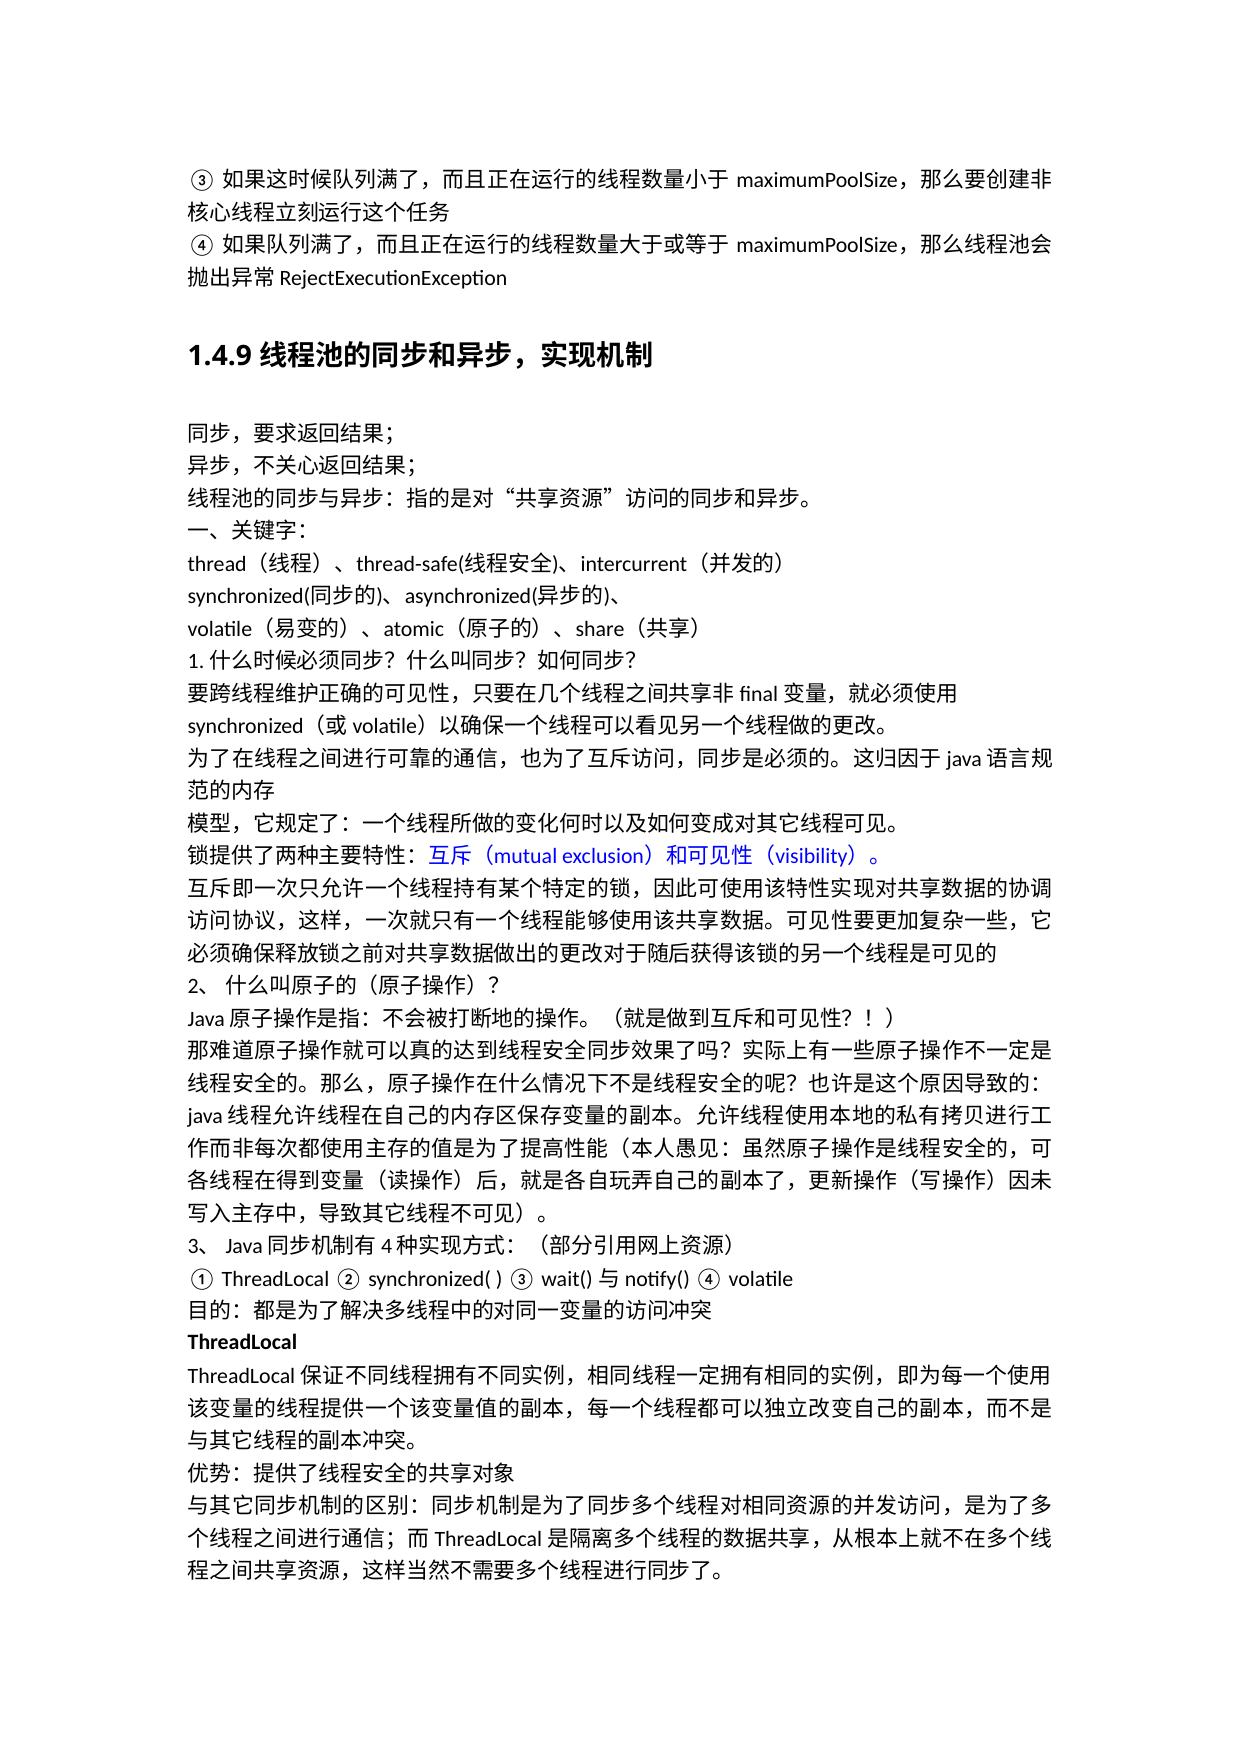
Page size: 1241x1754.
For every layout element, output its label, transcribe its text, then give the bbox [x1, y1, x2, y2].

text 线程池的同步与异步：指的是对“共享资源”访问的同步和异步。 [187, 480, 1053, 513]
text volatile（易变的）、atomic（原子的）、share（共享） [187, 610, 1053, 643]
text ThreadLocal [187, 1325, 1053, 1358]
subtitle 1.4.9 线程池的同步和异步，实现机制 [187, 321, 1053, 386]
text ThreadLocal 保证不同线程拥有不同实例，相同线程一定拥有相同的实例，即为每一个使用该变量的线程提供一个该变量值的副本，每一个线程都可以独立改变自己的副本，而不是与其它线程的副本冲突。 [187, 1358, 1053, 1455]
text 与其它同步机制的区别：同步机制是为了同步多个线程对相同资源的并发访问，是为了多个线程之间进行通信；而 ThreadLocal 是隔离多个线程的数据共享，从根本上就不在多个线程之间共享资源，这样当然不需要多个线程进行同步了。 [187, 1488, 1053, 1585]
text 1. 什么时候必须同步？什么叫同步？如何同步？ [187, 643, 1053, 675]
text synchronized(同步的)、asynchronized(异步的)、 [187, 578, 1053, 610]
text ③ 如果这时候队列满了，而且正在运行的线程数量小于 maximumPoolSize，那么要创建非核心线程立刻运行这个任务 [187, 162, 1053, 227]
text ① ThreadLocal ② synchronized( ) ③ wait() 与 notify() ④ volatile [187, 1260, 1053, 1293]
text 模型，它规定了：一个线程所做的变化何时以及如何变成对其它线程可见。 [187, 805, 1053, 838]
text 异步，不关心返回结果； [187, 448, 1053, 480]
text 3、 Java同步机制有4种实现方式：（部分引用网上资源） [187, 1228, 1053, 1260]
text thread（线程）、thread-safe(线程安全)、intercurrent（并发的） [187, 545, 1053, 578]
text 为了在线程之间进行可靠的通信，也为了互斥访问，同步是必须的。这归因于java语言规范的内存 [187, 740, 1053, 805]
text 那难道原子操作就可以真的达到线程安全同步效果了吗？实际上有一些原子操作不一定是线程安全的。那么，原子操作在什么情况下不是线程安全的呢？也许是这个原因导致的：java线程允许线程在自己的内存区保存变量的副本。允许线程使用本地的私有拷贝进行工作而非每次都使用主存的值是为了提高性能（本人愚见：虽然原子操作是线程安全的，可各线程在得到变量（读操作）后，就是各自玩弄自己的副本了，更新操作（写操作）因未写入主存中，导致其它线程不可见）。 [187, 1033, 1053, 1228]
text 同步，要求返回结果； [187, 415, 1053, 448]
text 优势：提供了线程安全的共享对象 [187, 1455, 1053, 1488]
text synchronized（或 volatile）以确保一个线程可以看见另一个线程做的更改。 [187, 708, 1053, 740]
text 目的：都是为了解决多线程中的对同一变量的访问冲突 [187, 1293, 1053, 1325]
text 锁提供了两种主要特性：互斥（mutual exclusion）和可见性（visibility）。 [187, 838, 1053, 870]
text 一、关键字： [187, 513, 1053, 545]
text ④ 如果队列满了，而且正在运行的线程数量大于或等于 maximumPoolSize，那么线程池会抛出异常RejectExecutionException [187, 227, 1053, 292]
text Java原子操作是指：不会被打断地的操作。（就是做到互斥和可见性？！） [187, 1000, 1053, 1033]
text 2、 什么叫原子的（原子操作）？ [187, 968, 1053, 1000]
text 要跨线程维护正确的可见性，只要在几个线程之间共享非 final 变量，就必须使用 [187, 675, 1053, 708]
text 互斥即一次只允许一个线程持有某个特定的锁，因此可使用该特性实现对共享数据的协调访问协议，这样，一次就只有一个线程能够使用该共享数据。可见性要更加复杂一些，它必须确保释放锁之前对共享数据做出的更改对于随后获得该锁的另一个线程是可见的 [187, 870, 1053, 968]
